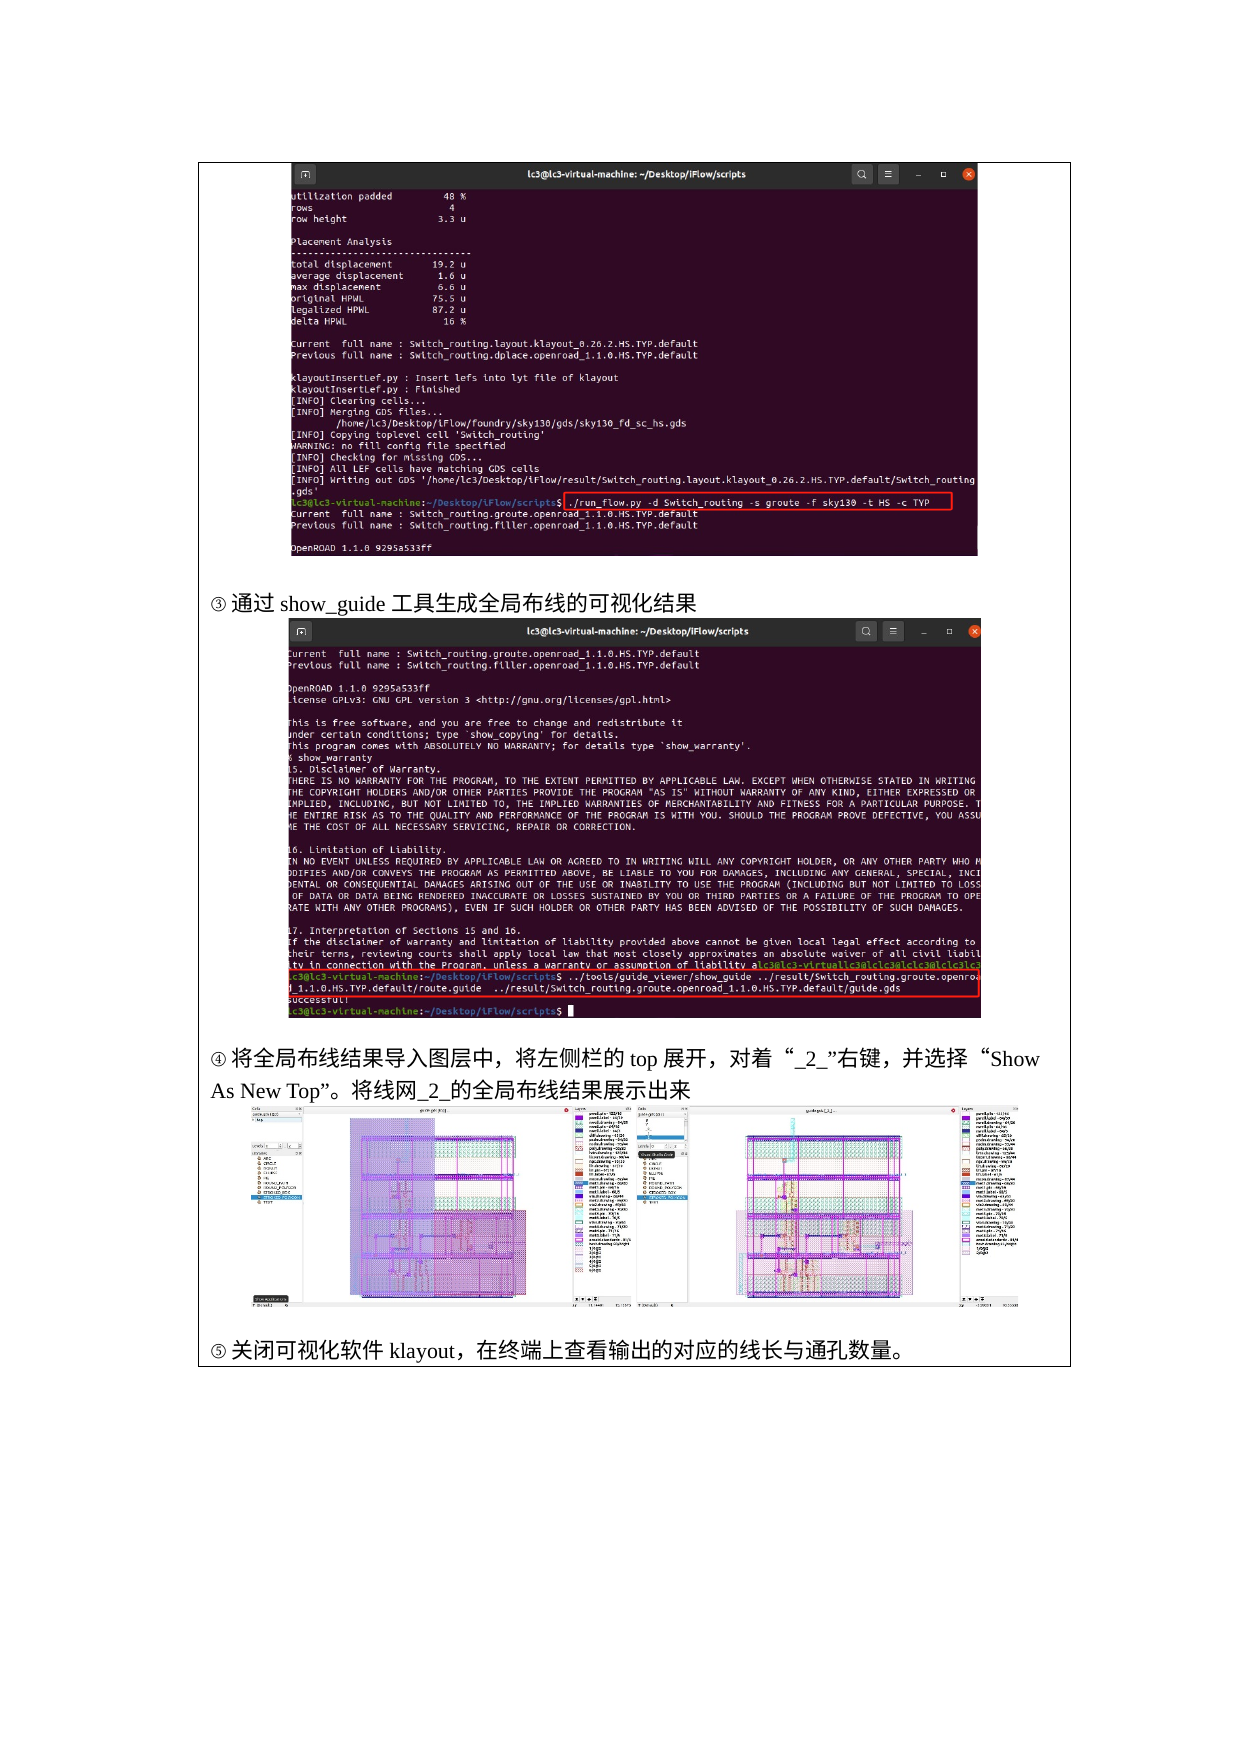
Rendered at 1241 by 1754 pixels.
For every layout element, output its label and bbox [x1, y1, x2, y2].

picture [636, 1105, 1019, 1307]
table_cell [199, 163, 1070, 1366]
picture [251, 1106, 632, 1307]
picture [291, 163, 978, 556]
picture [288, 618, 981, 1018]
